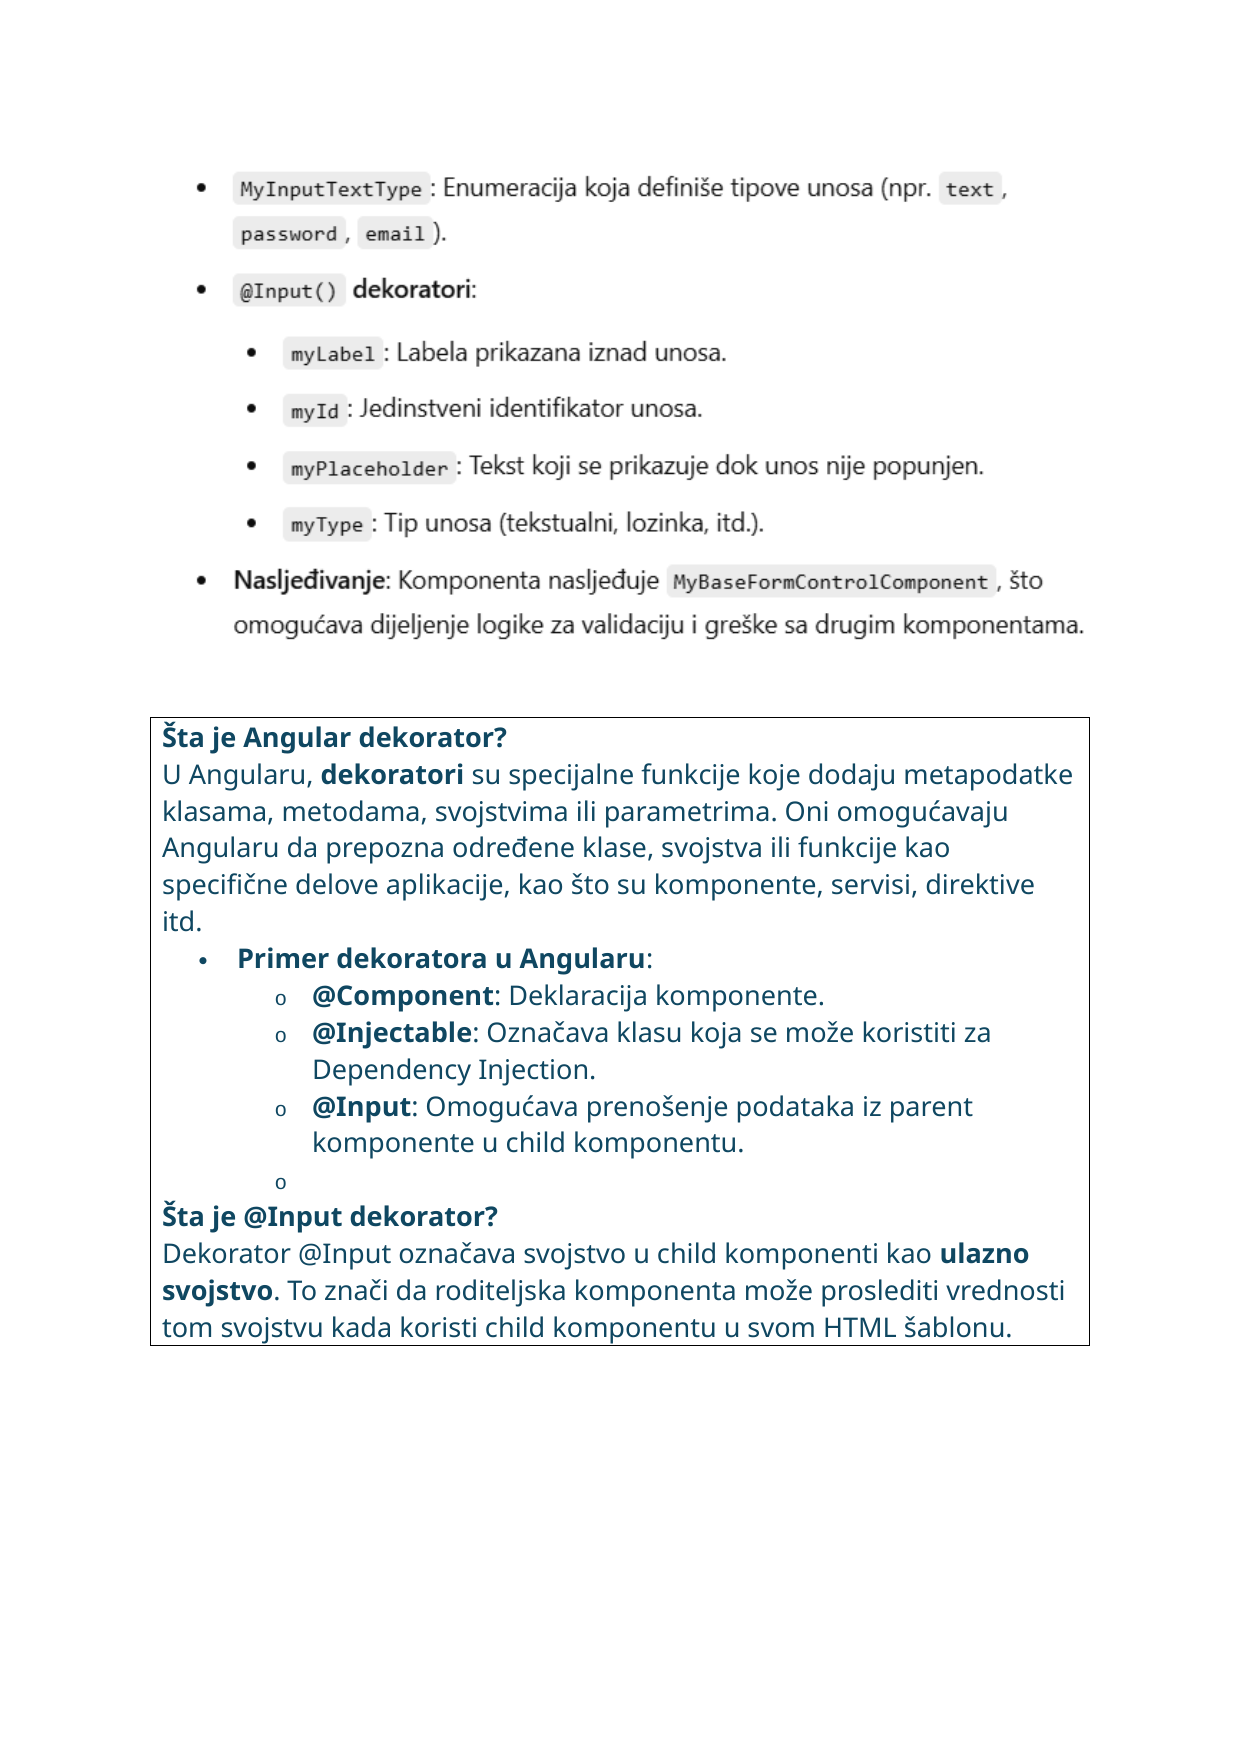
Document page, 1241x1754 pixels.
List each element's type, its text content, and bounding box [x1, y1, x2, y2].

picture [150, 150, 1091, 698]
